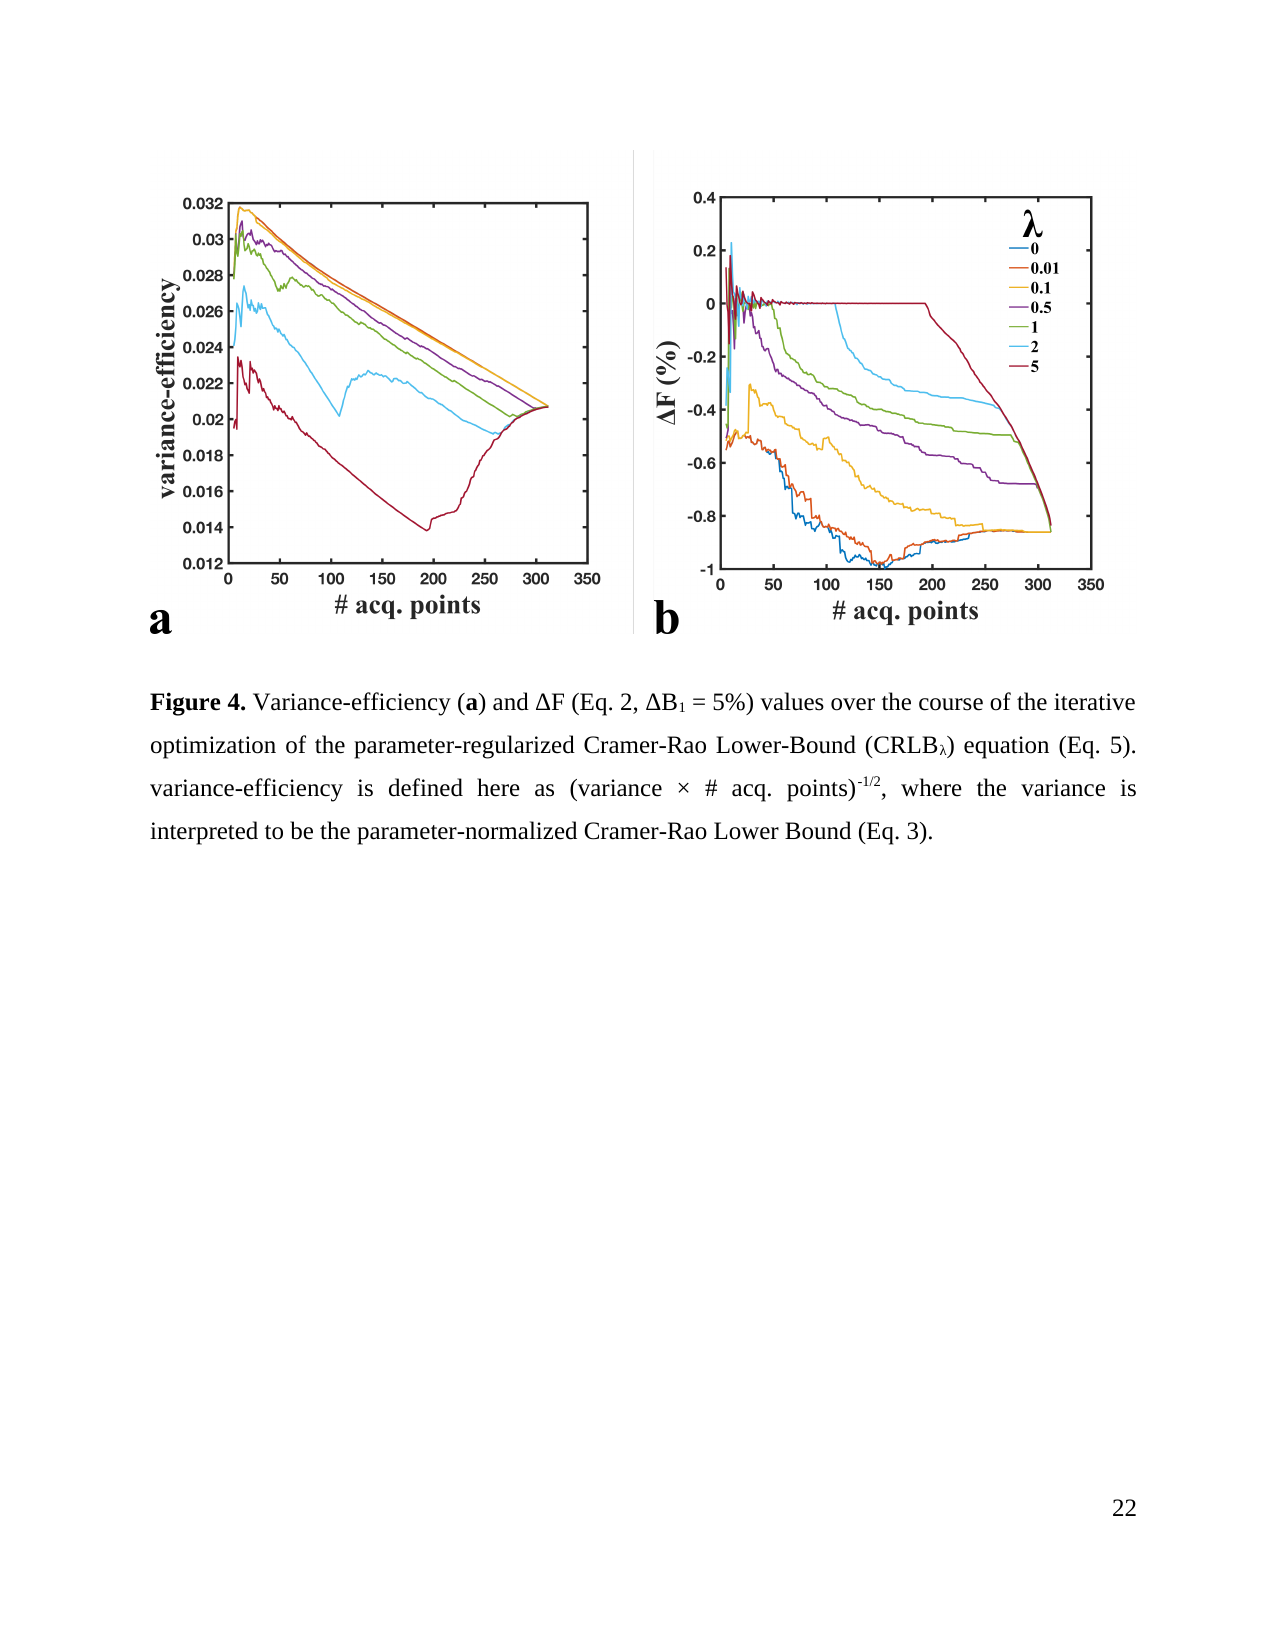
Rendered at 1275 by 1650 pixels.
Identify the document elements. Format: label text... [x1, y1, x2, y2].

picture [150, 150, 1137, 634]
